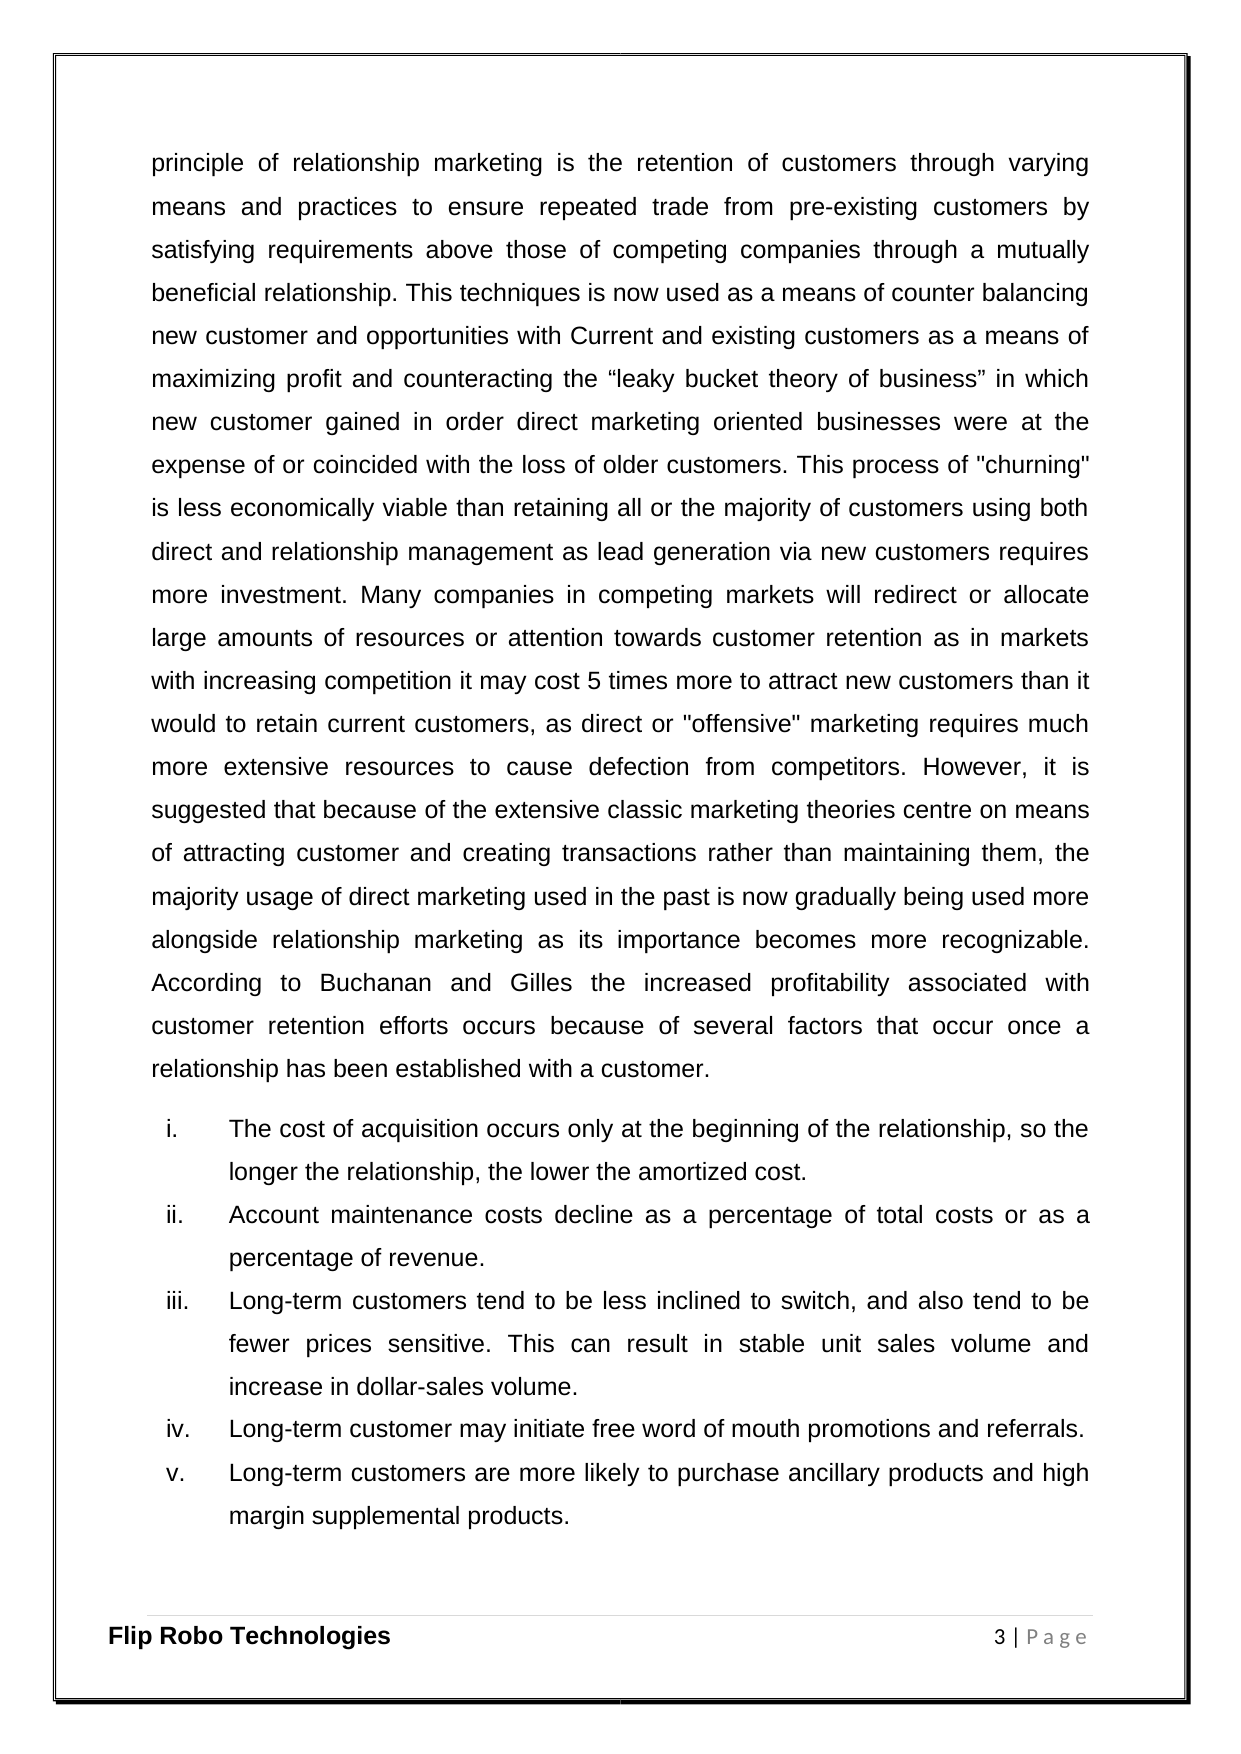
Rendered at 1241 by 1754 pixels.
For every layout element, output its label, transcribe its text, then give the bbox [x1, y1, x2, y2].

list Long-term customers are more likely to purchase ancillary products and high margin supplemental products. [166, 1458, 1091, 1530]
list Long-term customers tend to be less inclined to switch, and also tend to be fewer prices sensitive. This can result in stable unit sales volume and increase in dollar-sales volume. [166, 1286, 1091, 1400]
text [150, 148, 1091, 1083]
list Long-term customer may initiate free word of mouth promotions and referrals. [166, 1414, 1091, 1443]
list Account maintenance costs decline as a percentage of total costs or as a percentage of revenue. [166, 1200, 1091, 1271]
list The cost of acquisition occurs only at the beginning of the relationship, so the longer the relationship, the lower the amortized cost. [166, 1114, 1091, 1185]
